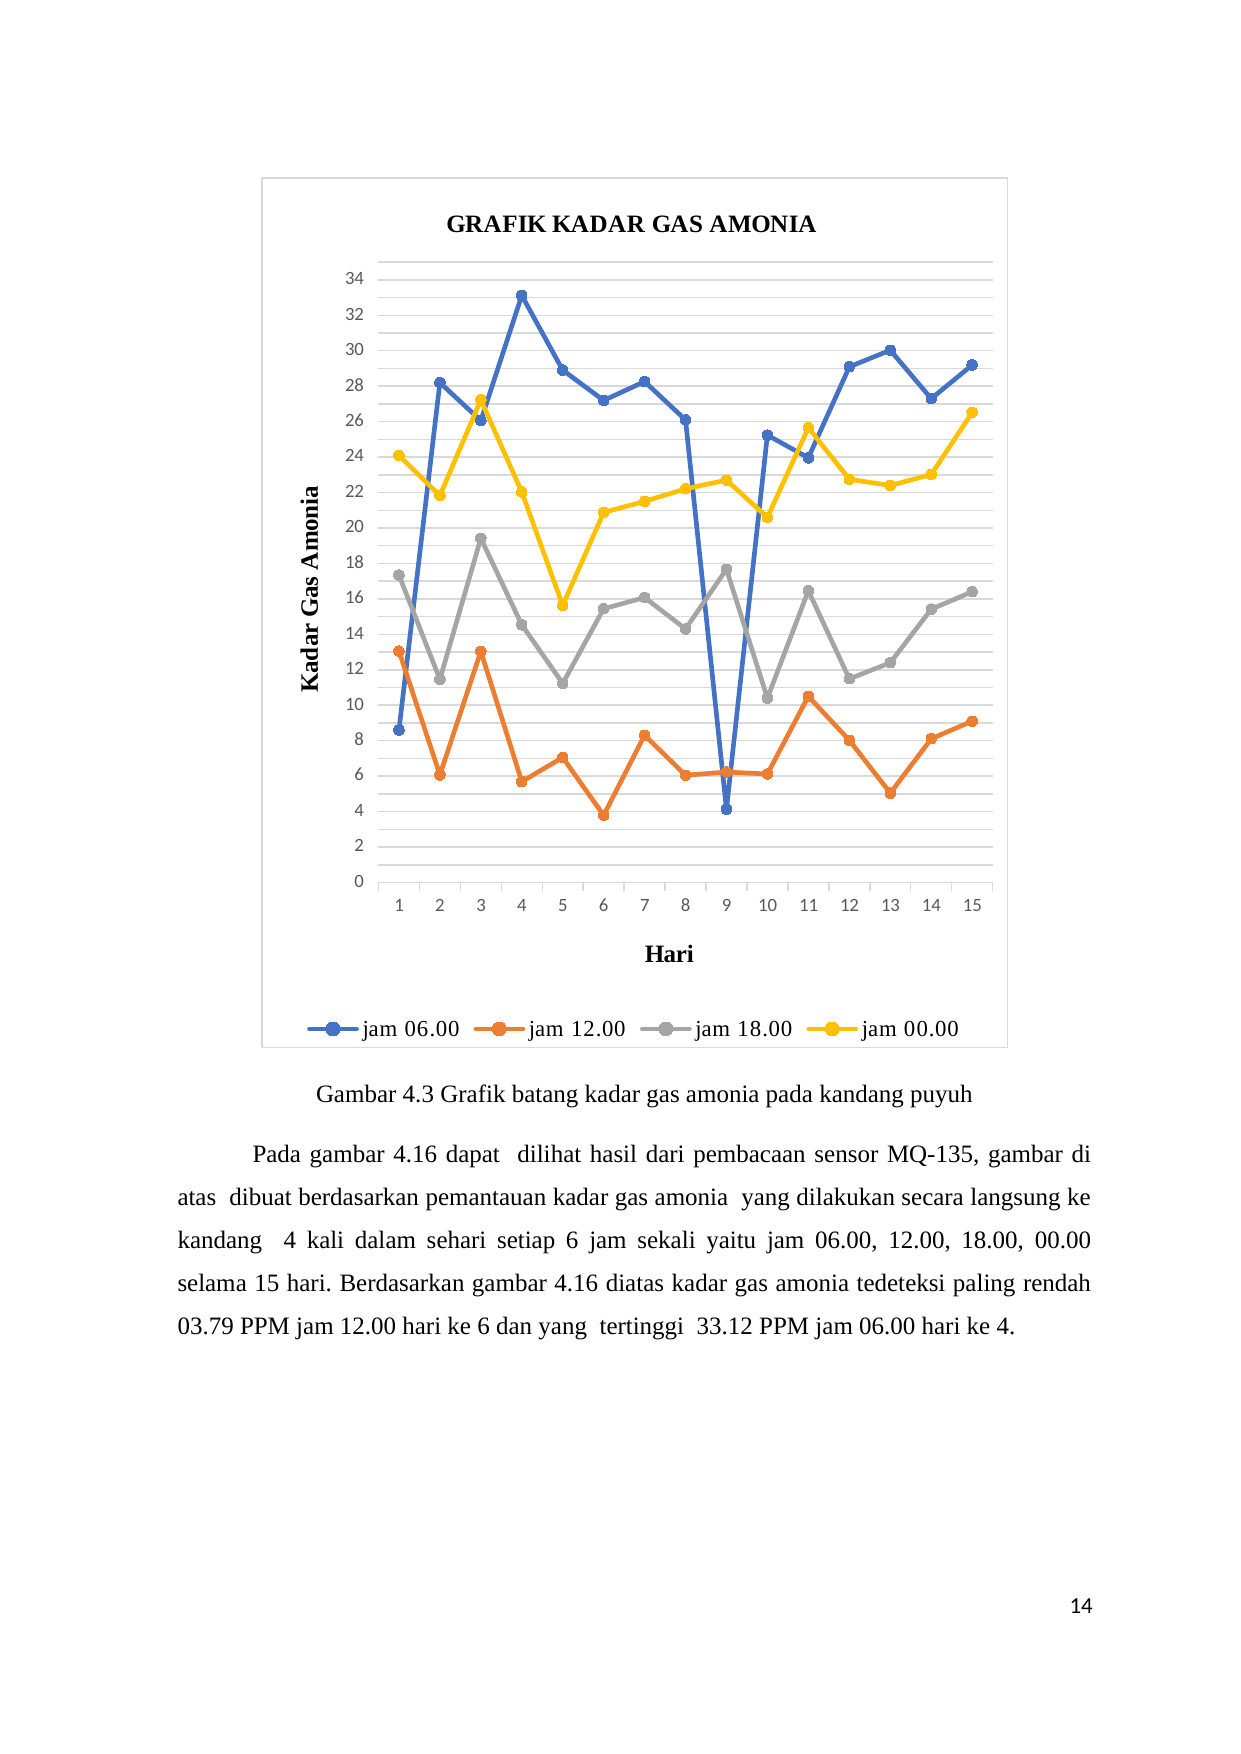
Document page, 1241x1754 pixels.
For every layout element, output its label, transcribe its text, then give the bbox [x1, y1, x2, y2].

text Pada gambar 4.16 dapat dilihat hasil dari pembacaan sensor MQ-135, gambar di atas dibuat berdasarkan pemantauan kadar gas amonia yang dilakukan secara langsung ke kandang 4 kali dalam sehari setiap 6 jam sekali yaitu jam 06.00, 12.00, 18.00, 00.00 selama 15 hari. Berdasarkan gambar 4.16 diatas kadar gas amonia tedeteksi paling rendah 03.79 PPM jam 12.00 hari ke 6 dan yang tertinggi 33.12 PPM jam 06.00 hari ke 4. [177, 1139, 1092, 1340]
